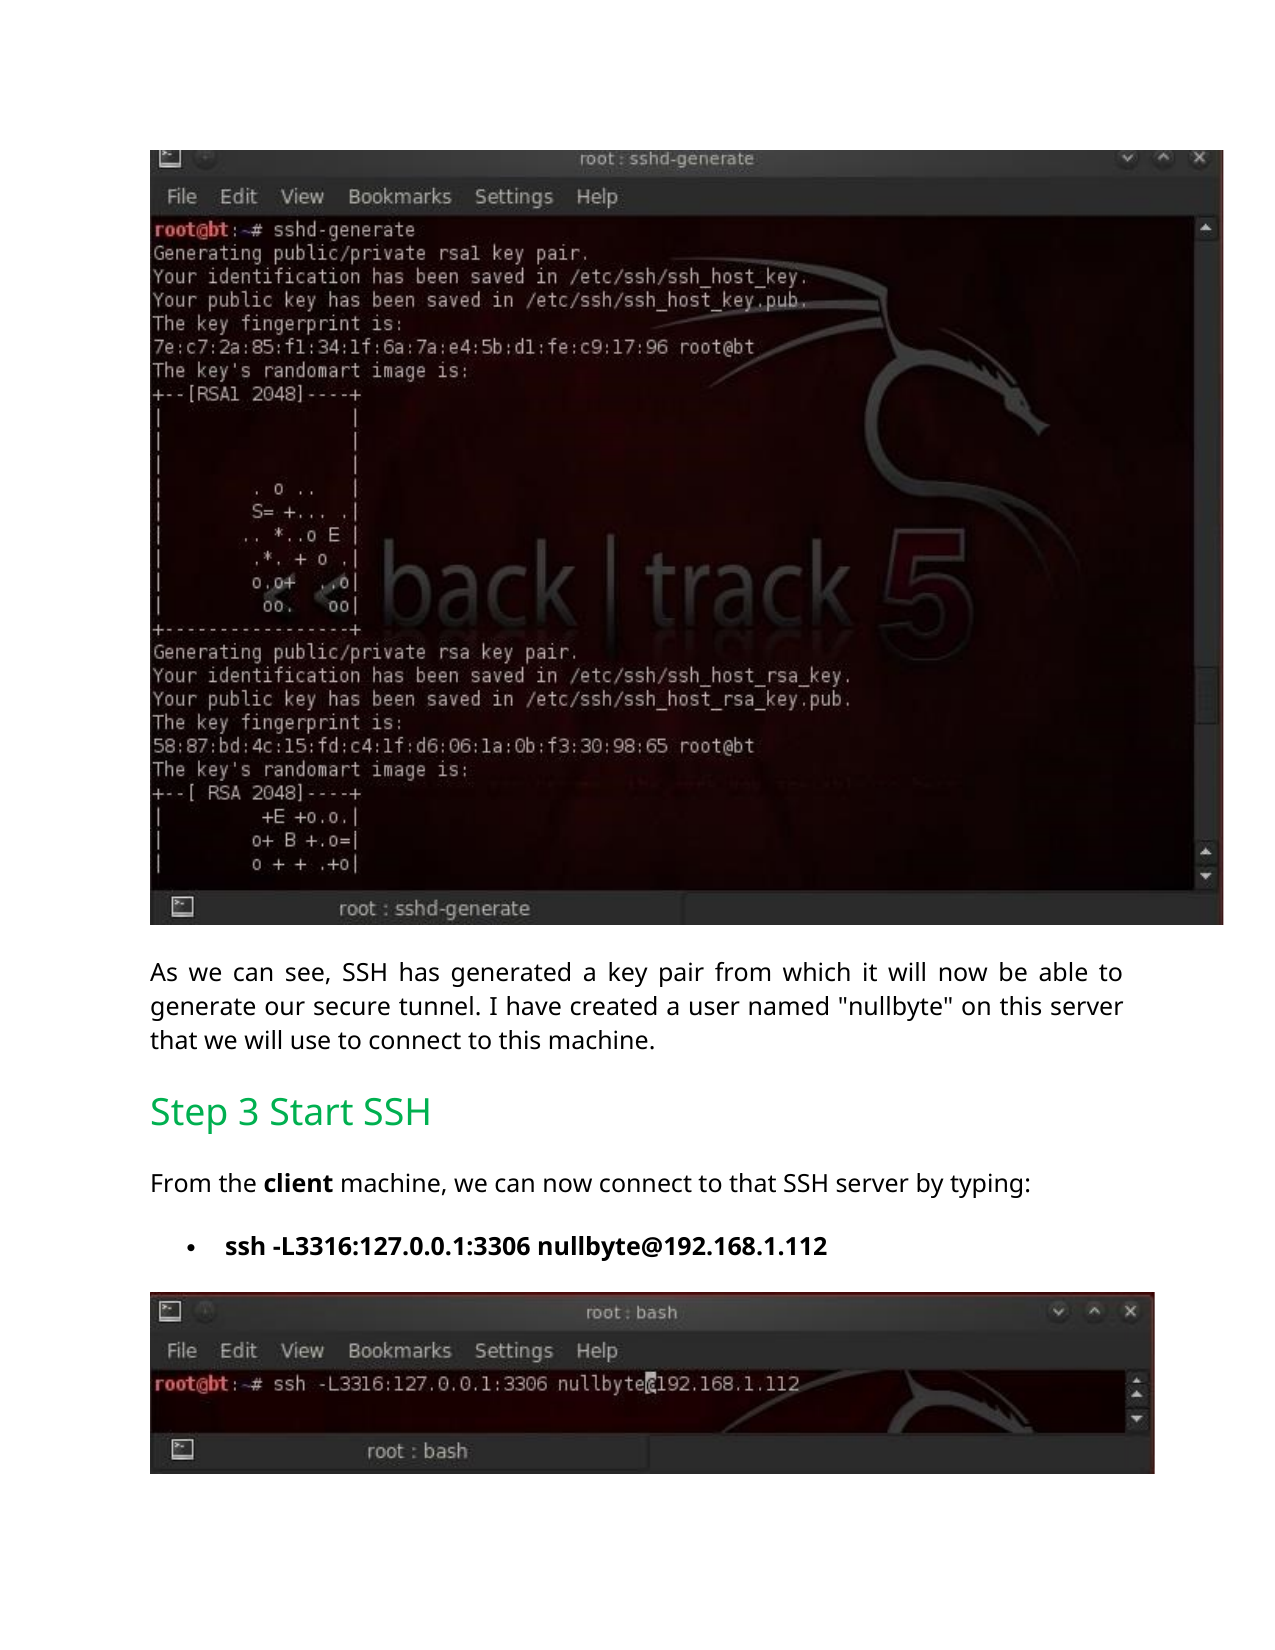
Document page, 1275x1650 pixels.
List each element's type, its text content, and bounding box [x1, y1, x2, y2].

text As we can see, SSH has generated a key pair from which it will now be able to generate our secure tunnel. I have created a user named "nullbyte" on this server that we will use to connect to this machine. [150, 954, 1125, 1056]
list ssh -L3316:127.0.0.1:3306 nullbyte@192.168.1.112 [187, 1229, 1125, 1263]
picture [150, 1292, 1155, 1474]
text Step 3 Start SSH [150, 1086, 1125, 1137]
picture [150, 150, 1224, 925]
text From the client machine, we can now connect to that SSH server by typing: [150, 1166, 1125, 1200]
